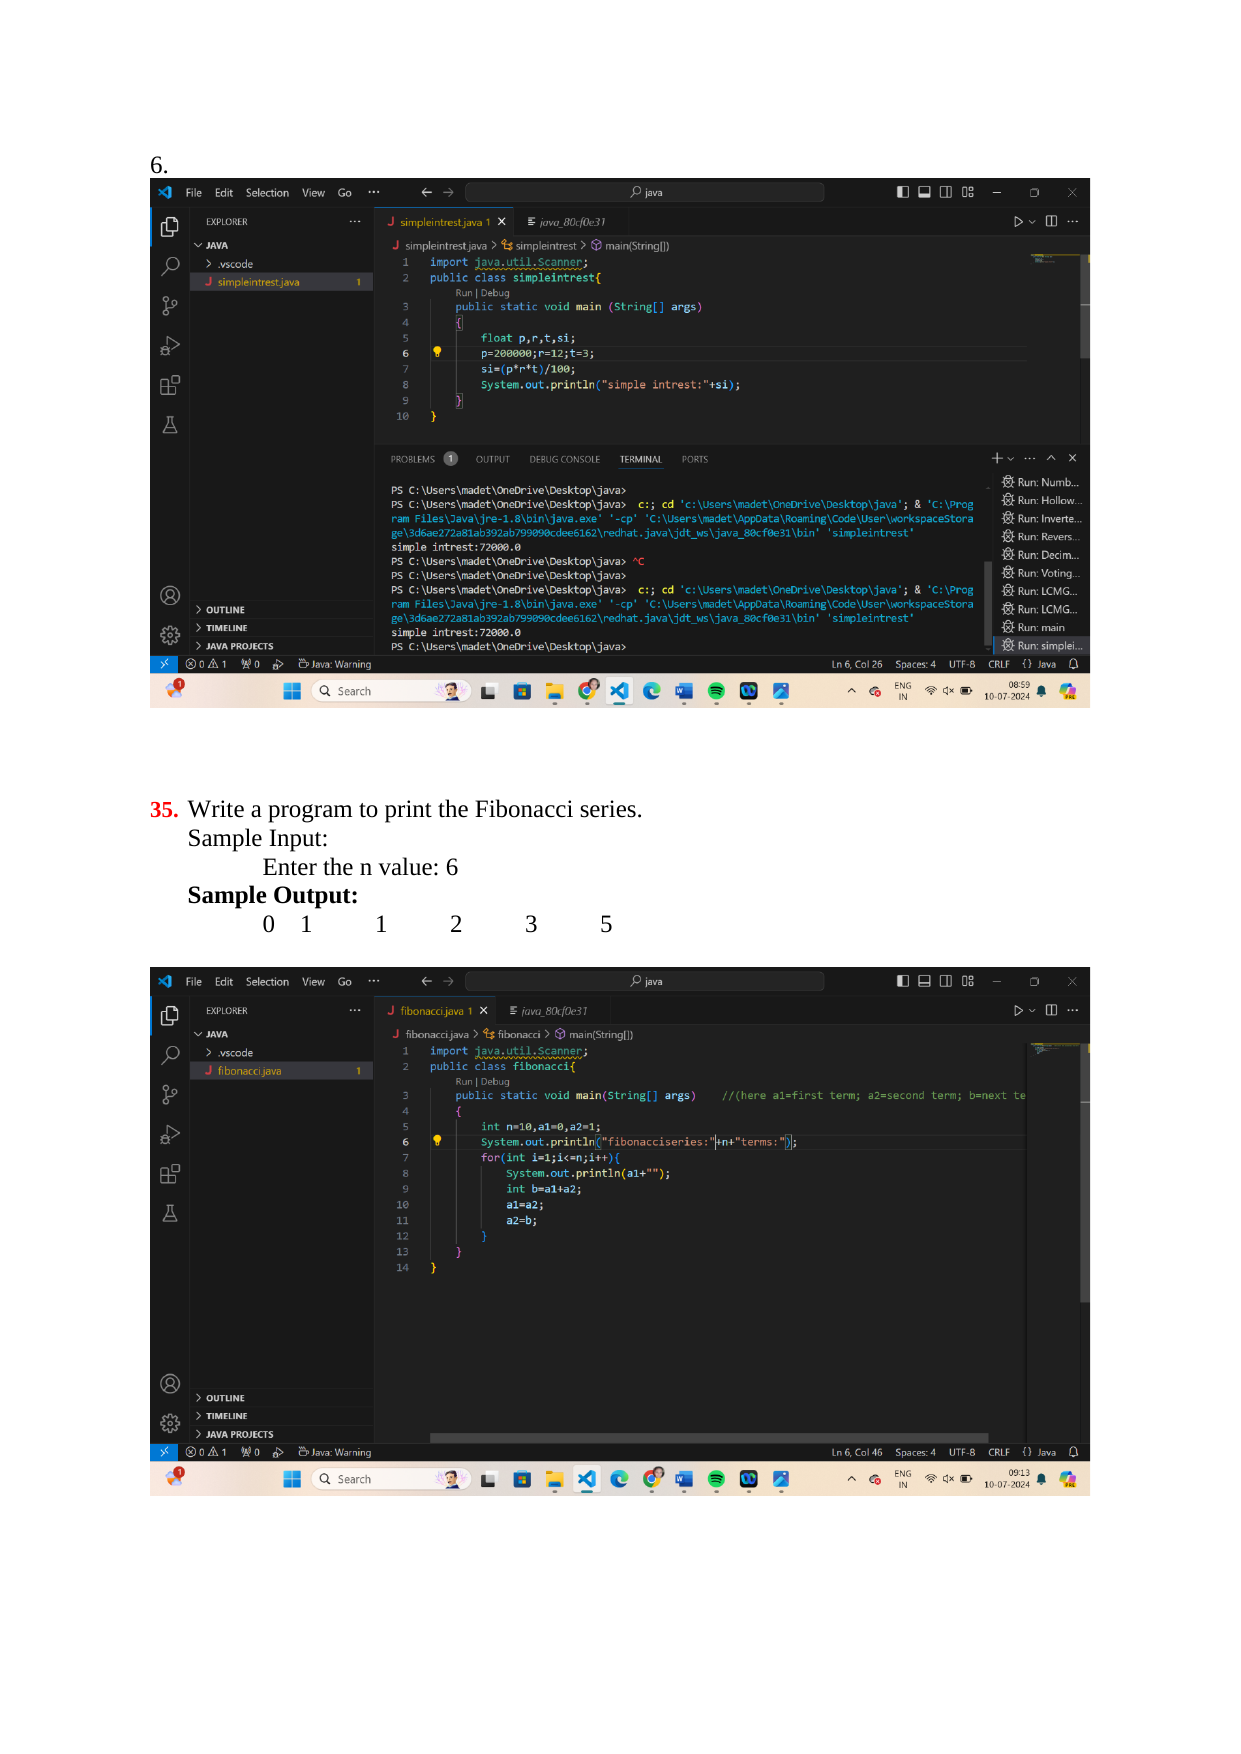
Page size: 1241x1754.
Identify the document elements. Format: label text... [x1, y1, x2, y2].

list Sample Input: [187, 823, 1090, 852]
picture [150, 967, 1091, 1496]
list Write a program to print the Fibonacci series. [150, 794, 1090, 823]
list 0 1 1 2 3 5 [187, 909, 1090, 938]
picture [150, 178, 1091, 708]
list Sample Output: [187, 881, 1090, 909]
list Enter the n value: 6 [187, 852, 1090, 881]
